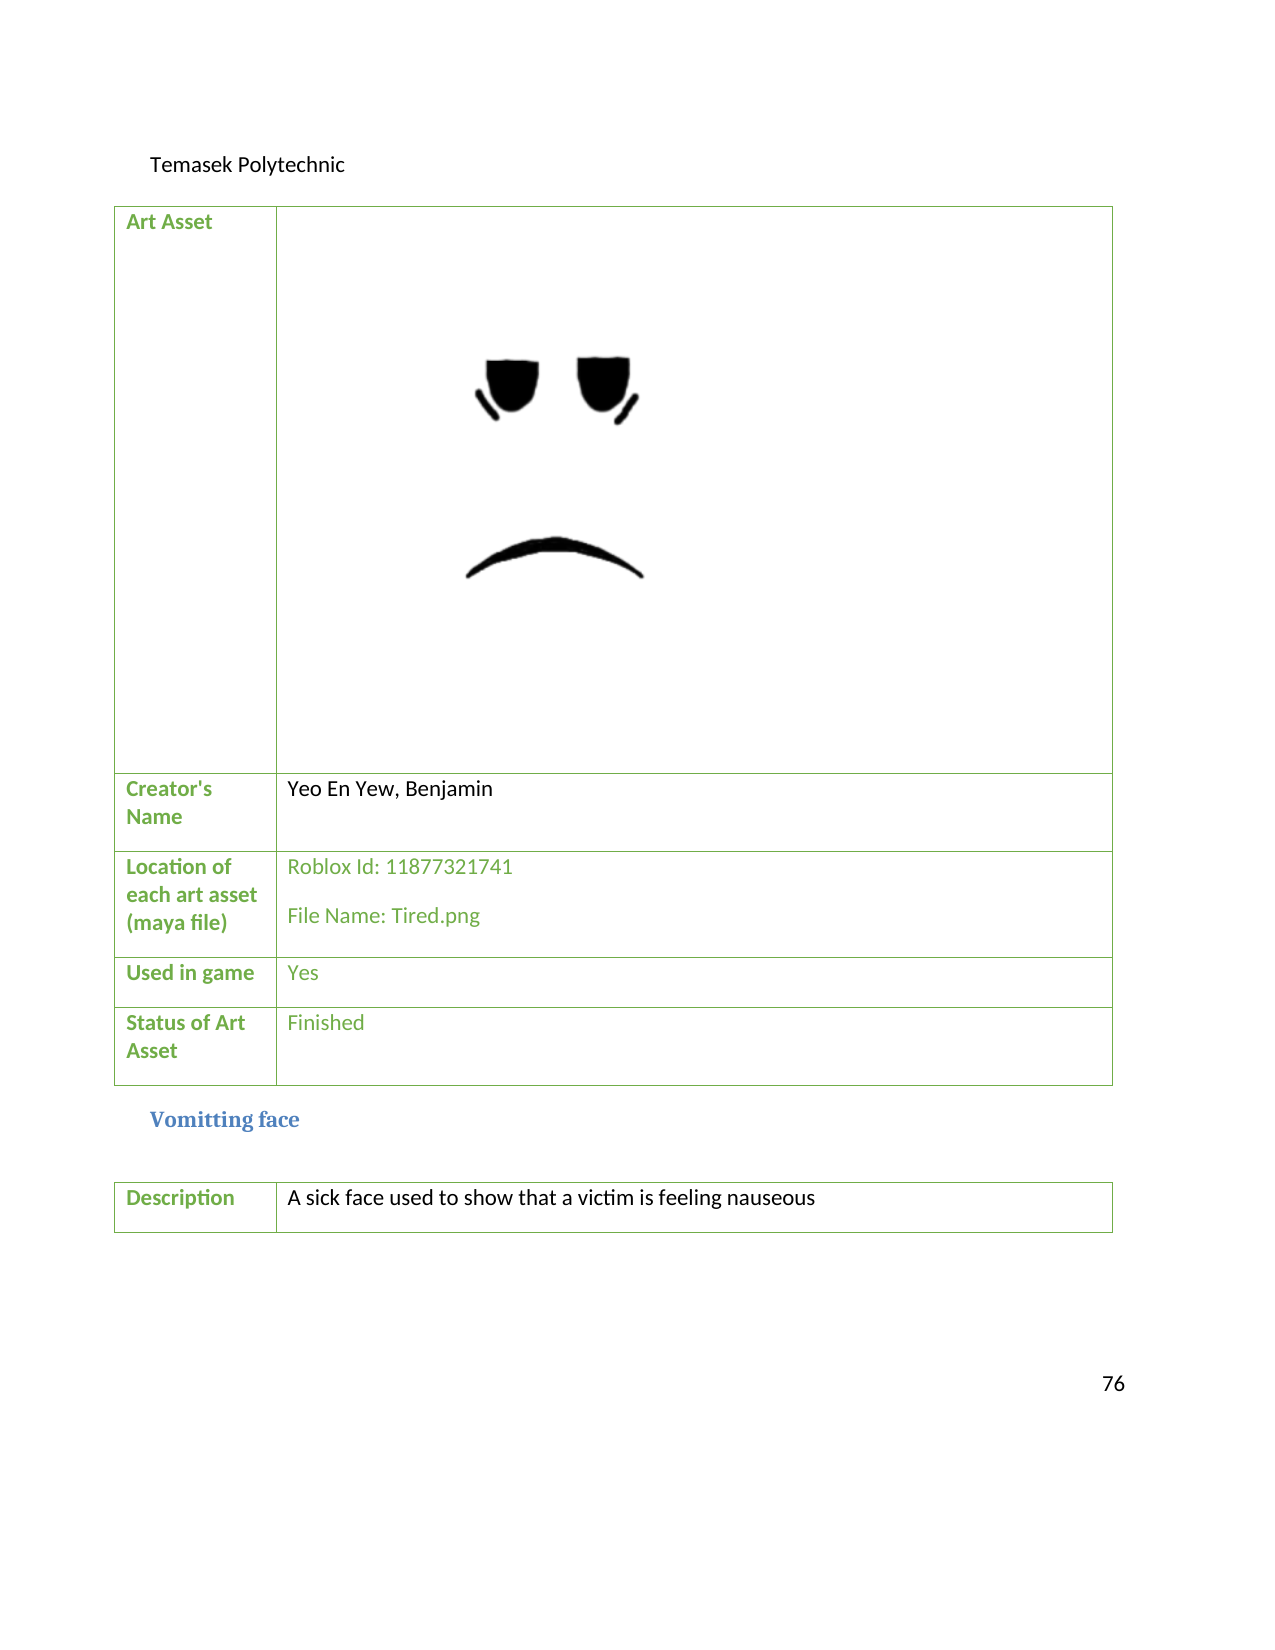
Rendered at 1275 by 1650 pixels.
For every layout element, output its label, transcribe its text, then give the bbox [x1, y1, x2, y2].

subtitle Vomitting face [150, 1107, 1125, 1133]
table_cell Location of each art asset (maya file) [115, 852, 276, 957]
table_header Description [115, 1183, 276, 1232]
table_cell Art Asset [115, 207, 276, 773]
table_cell Roblox Id: 11877321741 File Name: Tired.png [277, 852, 1112, 957]
picture [287, 207, 833, 753]
table_cell Yeo En Yew, Benjamin [277, 774, 1112, 851]
table_header A sick face used to show that a victim is feeling nauseous [277, 1183, 1112, 1232]
table_cell Used in game [115, 958, 276, 1007]
table_cell Finished [277, 1008, 1112, 1085]
table_cell [277, 207, 1112, 773]
table_cell Creator's Name [115, 774, 276, 851]
table_cell Status of Art Asset [115, 1008, 276, 1085]
table_cell Yes [277, 958, 1112, 1007]
